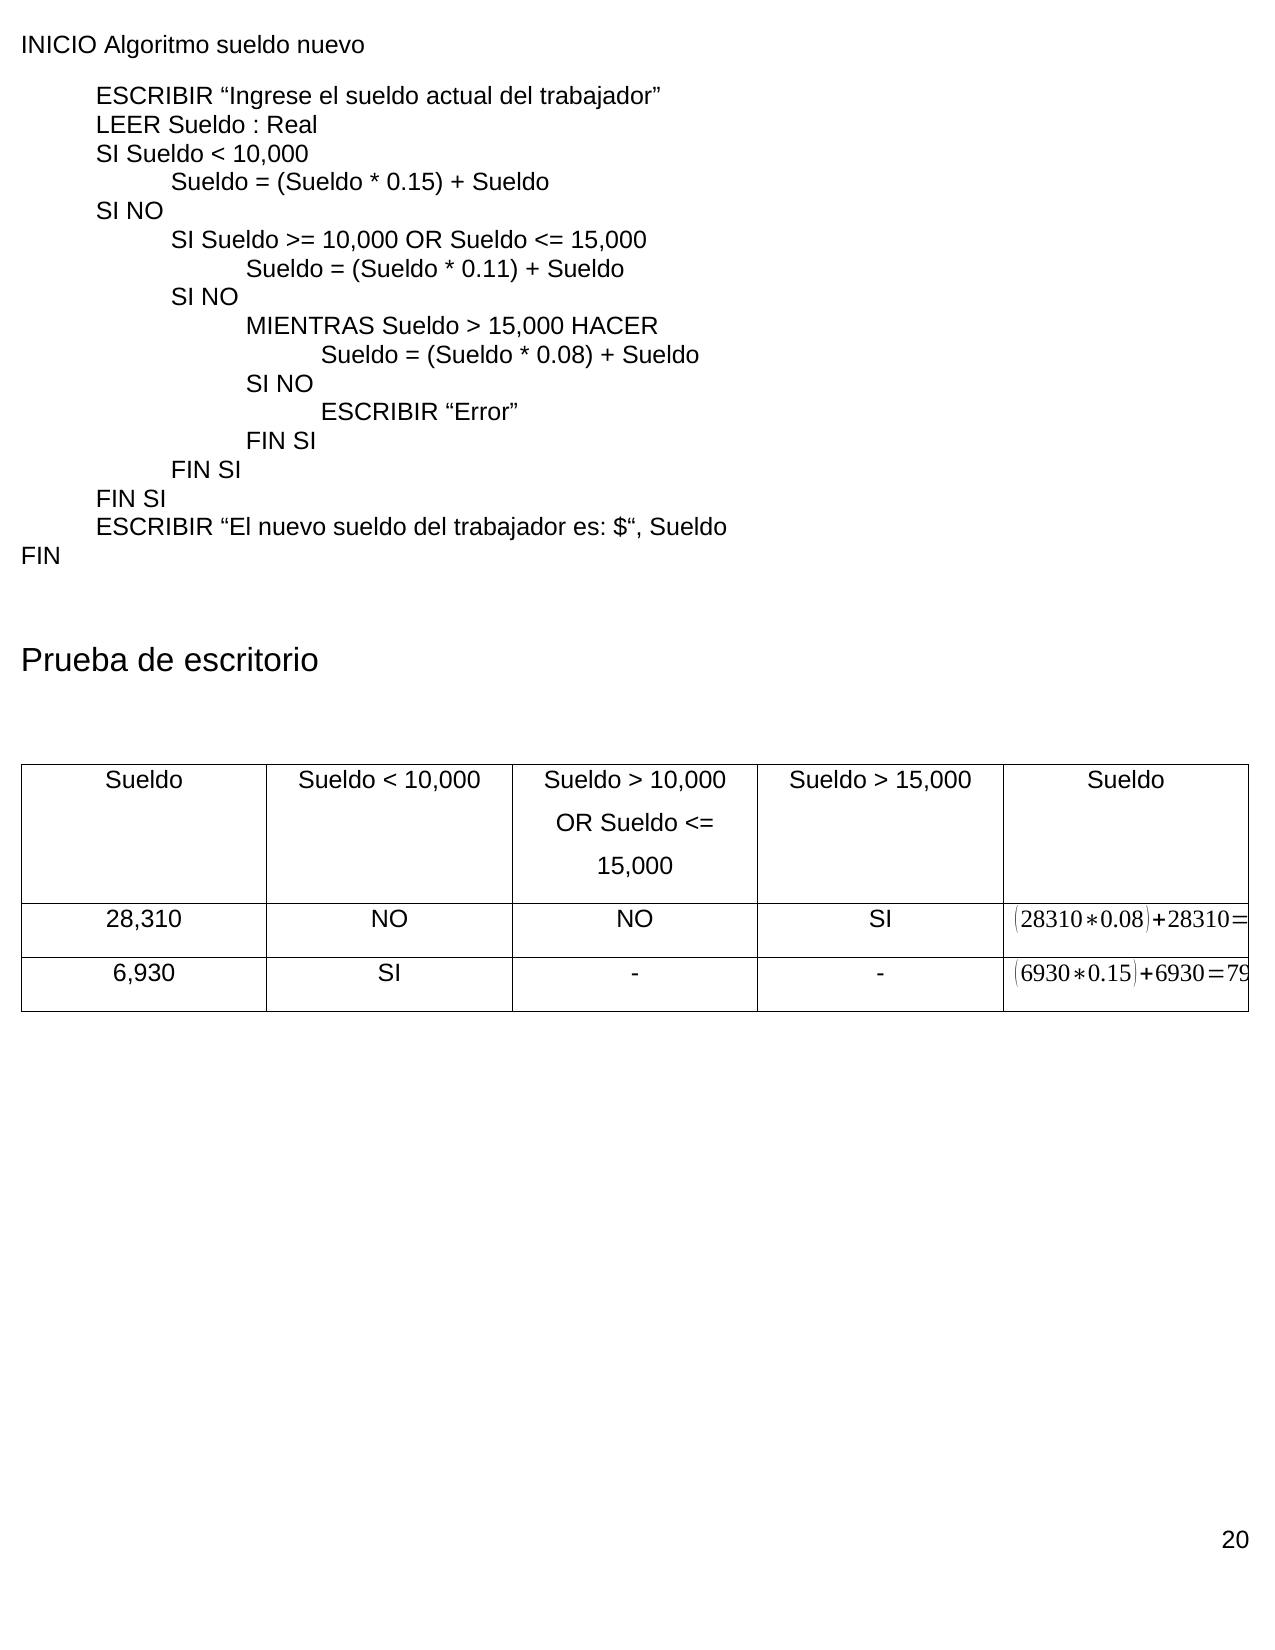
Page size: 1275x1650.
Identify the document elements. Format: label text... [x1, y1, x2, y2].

table_header Sueldo > 10,000 OR Sueldo <= 15,000 [513, 765, 757, 902]
table_cell SI [267, 958, 512, 1011]
text ESCRIBIR “Ingrese el sueldo actual del trabajador” LEER Sueldo : Real SI Sueldo < 10,000 Sueldo = (Sueldo * 0.15) + Sueldo [21, 81, 1249, 196]
text SI Sueldo >= 10,000 OR Sueldo <= 15,000 Sueldo = (Sueldo * 0.11) + Sueldo SI NO [21, 225, 1249, 311]
subtitle Prueba de escritorio [21, 640, 1249, 736]
table_header Sueldo [1004, 765, 1248, 902]
text INICIO Algoritmo sueldo nuevo [21, 29, 1249, 58]
table_cell - [758, 958, 1003, 1011]
text FIN SI [21, 483, 1249, 512]
table_cell - [513, 958, 757, 1011]
table_header Sueldo [22, 765, 266, 902]
table_cell [1004, 904, 1248, 957]
table_header Sueldo < 10,000 [267, 765, 512, 902]
text FIN SI [21, 455, 1249, 483]
table_header Sueldo > 15,000 [758, 765, 1003, 902]
table_cell NO [513, 904, 757, 957]
text SI NO [21, 196, 1249, 225]
table_cell SI [758, 904, 1003, 957]
table_cell NO [267, 904, 512, 957]
table_cell [1004, 958, 1248, 1011]
table_cell 28,310 [22, 904, 266, 957]
text MIENTRAS Sueldo > 15,000 HACER Sueldo = (Sueldo * 0.08) + Sueldo SI NO ESCRIBIR “Error” FIN SI [21, 311, 1249, 455]
text ESCRIBIR “El nuevo sueldo del trabajador es: $“, Sueldo FIN [21, 512, 1249, 570]
table_cell 6,930 [22, 958, 266, 1011]
